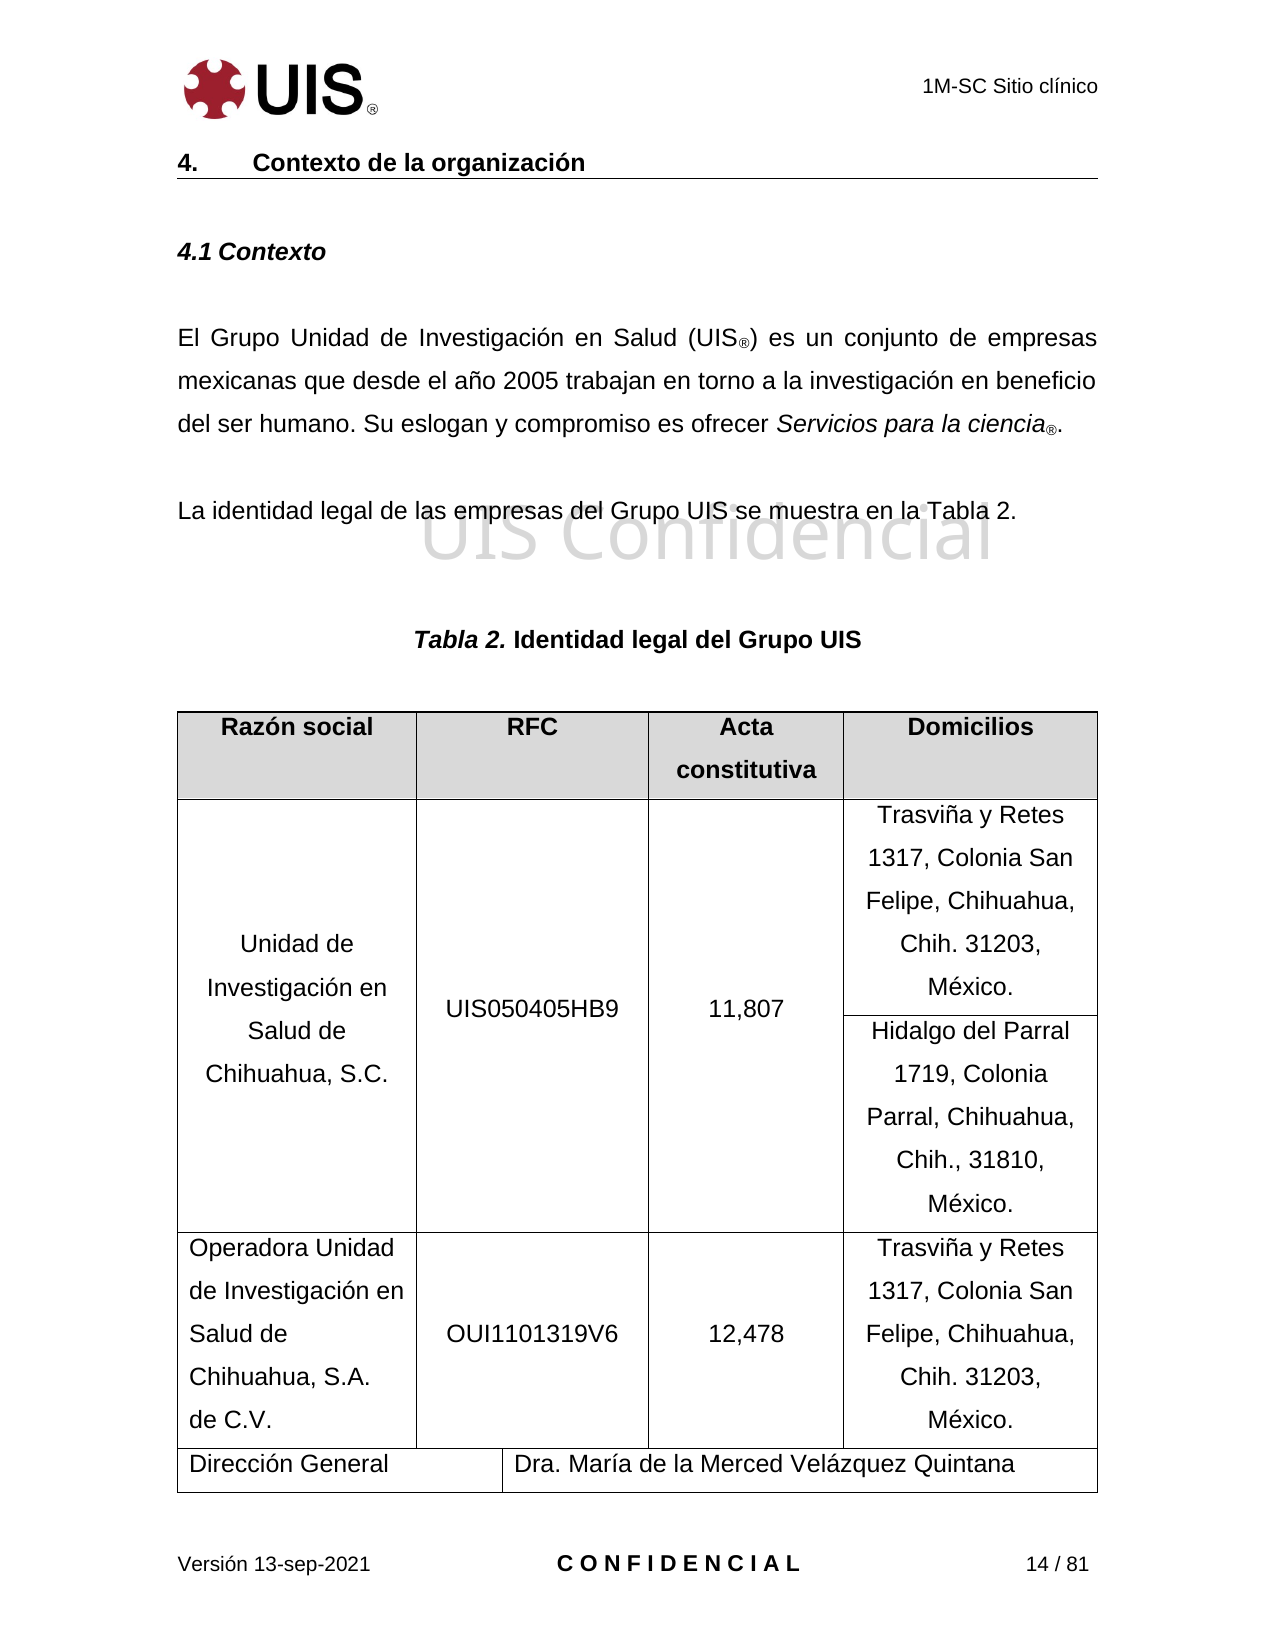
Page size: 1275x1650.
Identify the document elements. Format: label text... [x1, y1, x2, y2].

table_cell Operadora Unidad de Investigación en Salud de Chihuahua, S.A. de C.V. [178, 1233, 416, 1448]
subtitle Contexto de la organización [177, 148, 1098, 178]
table_cell 12,478 [649, 1233, 843, 1448]
table_header Acta constitutiva [649, 713, 843, 798]
table_header Domicilios [844, 713, 1097, 798]
table_cell Trasviña y Retes 1317, Colonia San Felipe, Chihuahua, Chih. 31203, México. [844, 800, 1097, 1015]
picture [182, 57, 380, 121]
text Tabla 2. Identidad legal del Grupo UIS [177, 625, 1098, 654]
subtitle Contexto [177, 237, 1098, 266]
table_header Razón social [178, 713, 416, 798]
text El Grupo Unidad de Investigación en Salud (UIS®) es un conjunto de empresas mexicanas que desde el año 2005 trabajan en torno a la investigación en beneficio del ser humano. Su eslogan y compromiso es ofrecer Servicios para la ciencia®. [177, 323, 1098, 438]
table_cell OUI1101319V6 [417, 1233, 648, 1448]
text La identidad legal de las empresas del Grupo UIS se muestra en la Tabla 2. [177, 496, 1098, 524]
table_cell Trasviña y Retes 1317, Colonia San Felipe, Chihuahua, Chih. 31203, México. [844, 1233, 1097, 1448]
table_cell Dirección General [178, 1449, 502, 1492]
table_cell Hidalgo del Parral 1719, Colonia Parral, Chihuahua, Chih., 31810, México. [844, 1016, 1097, 1232]
table_header RFC [417, 713, 648, 798]
table_cell UIS050405HB9 [417, 800, 648, 1232]
table_cell Unidad de Investigación en Salud de Chihuahua, S.C. [178, 800, 416, 1232]
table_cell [503, 1449, 1097, 1492]
table_cell 11,807 [649, 800, 843, 1232]
